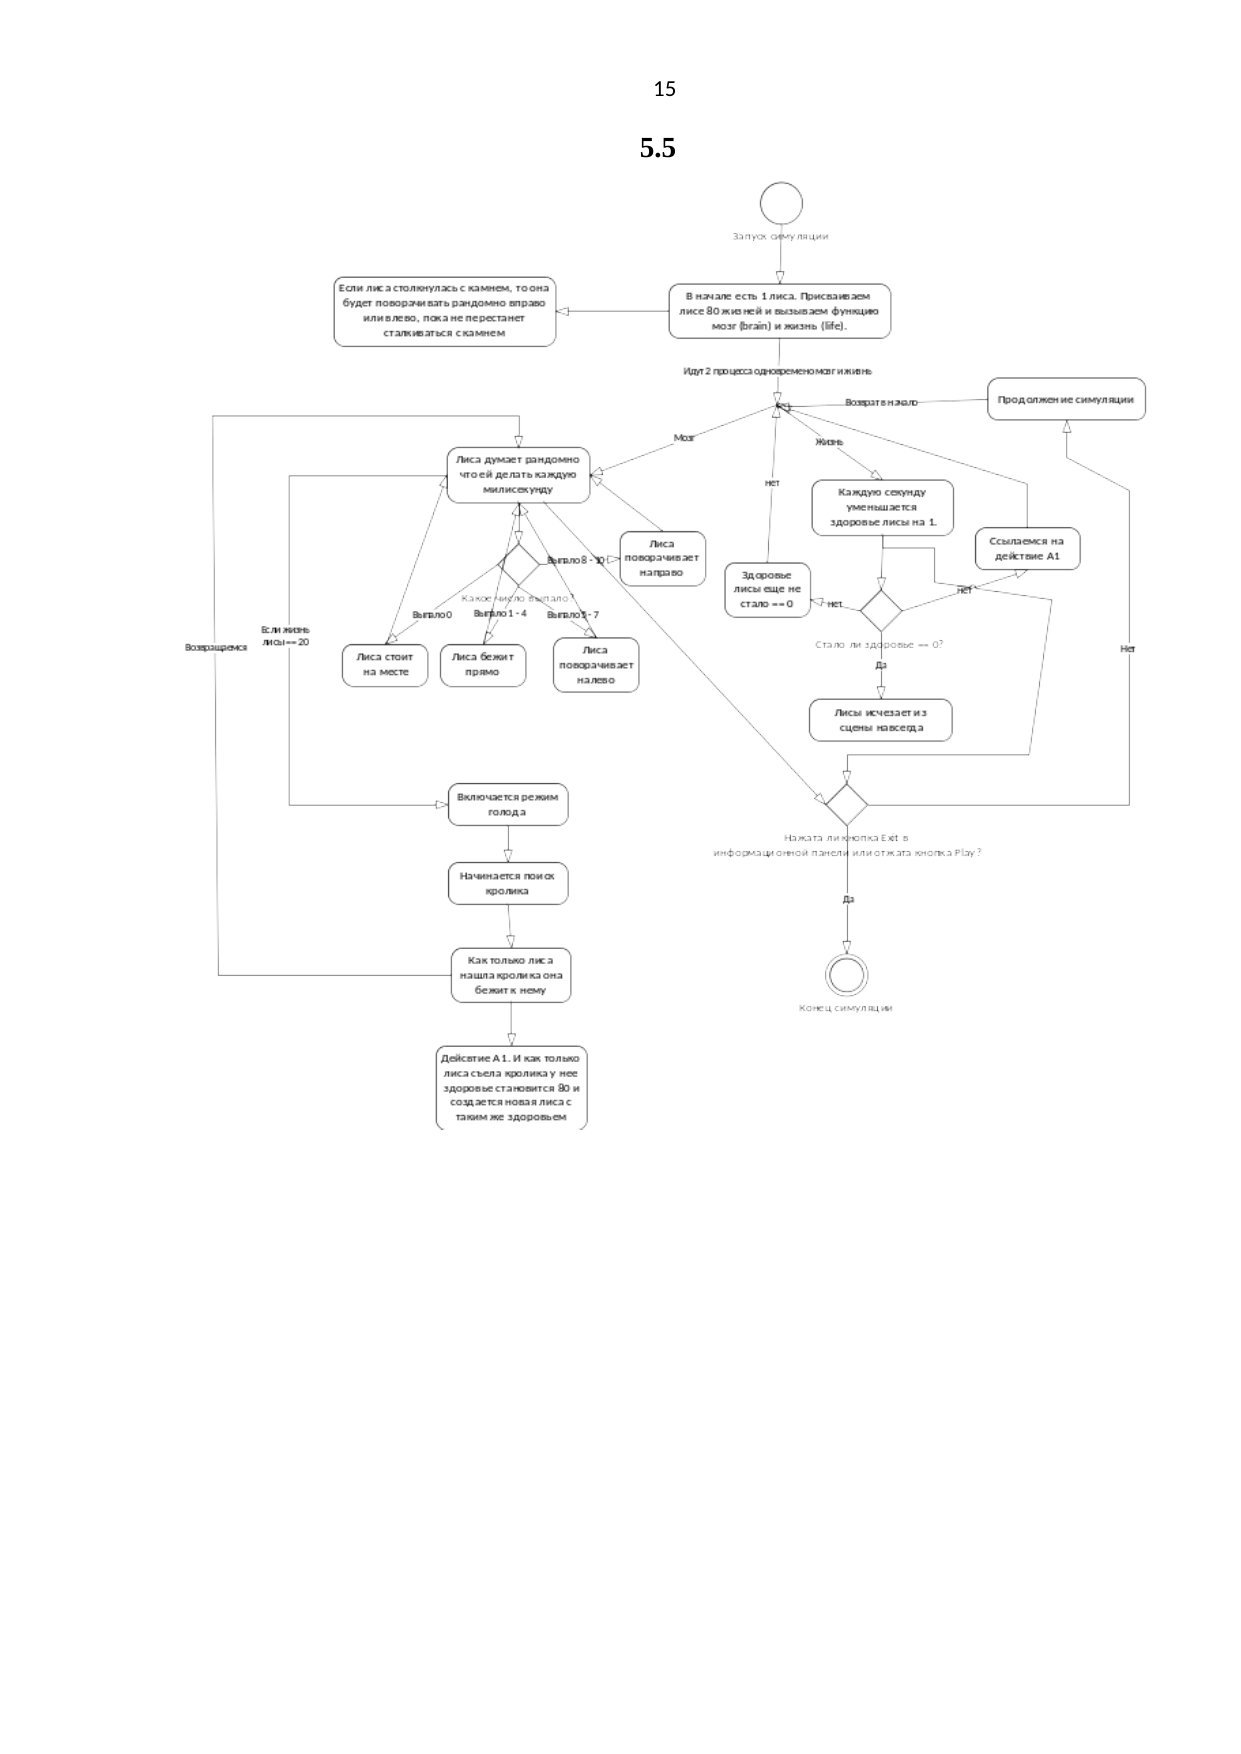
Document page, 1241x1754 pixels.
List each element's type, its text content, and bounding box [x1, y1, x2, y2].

text 5.5 Реализация алгоритма хищника [177, 130, 1146, 163]
